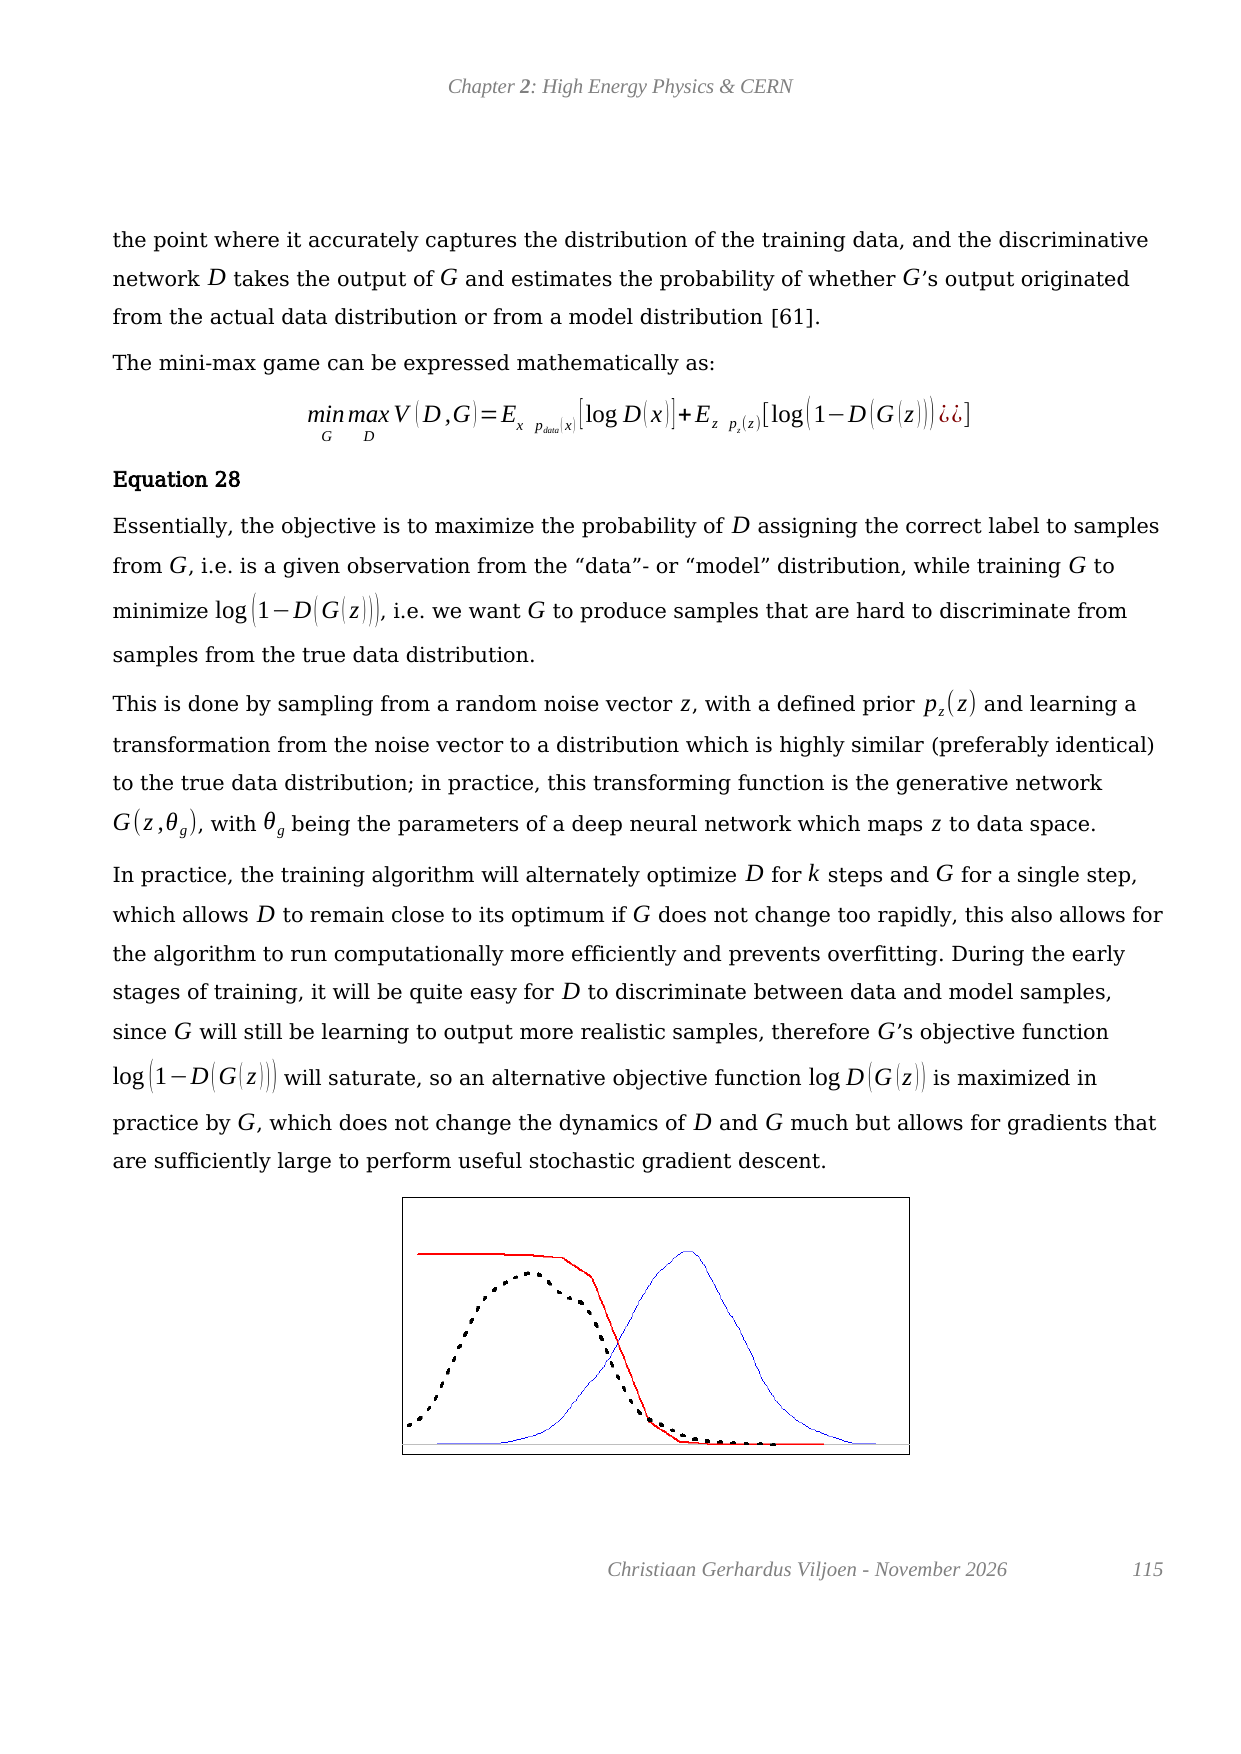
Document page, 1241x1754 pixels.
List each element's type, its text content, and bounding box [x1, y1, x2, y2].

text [112, 227, 1165, 329]
text Essentially, the objective is to maximize the probability of assigning the correct label to samples from , i.e. is a given observation from the “data”- or “model” distribution, while training to minimize , i.e. we want to produce samples that are hard to discriminate from samples from the true data distribution. [112, 512, 1165, 667]
picture [334, 1194, 944, 1478]
text The mini-max game can be expressed mathematically as: [112, 350, 1165, 375]
text In practice, the training algorithm will alternately optimize for steps and for a single step, which allows to remain close to its optimum if does not change too rapidly, this also allows for the algorithm to run computationally more efficiently and prevents overfitting. During the early stages of training, it will be quite easy for to discriminate between data and model samples, since will still be learning to output more realistic samples, therefore ’s objective function will saturate, so an alternative objective function is maximized in practice by , which does not change the dynamics of and much but allows for gradients that are sufficiently large to perform useful stochastic gradient descent. [112, 860, 1165, 1173]
text This is done by sampling from a random noise vector , with a defined prior and learning a transformation from the noise vector to a distribution which is highly similar (preferably identical) to the true data distribution; in practice, this transforming function is the generative network , with being the parameters of a deep neural network which maps to data space. [112, 688, 1165, 839]
text Equation 28 [112, 466, 1165, 491]
